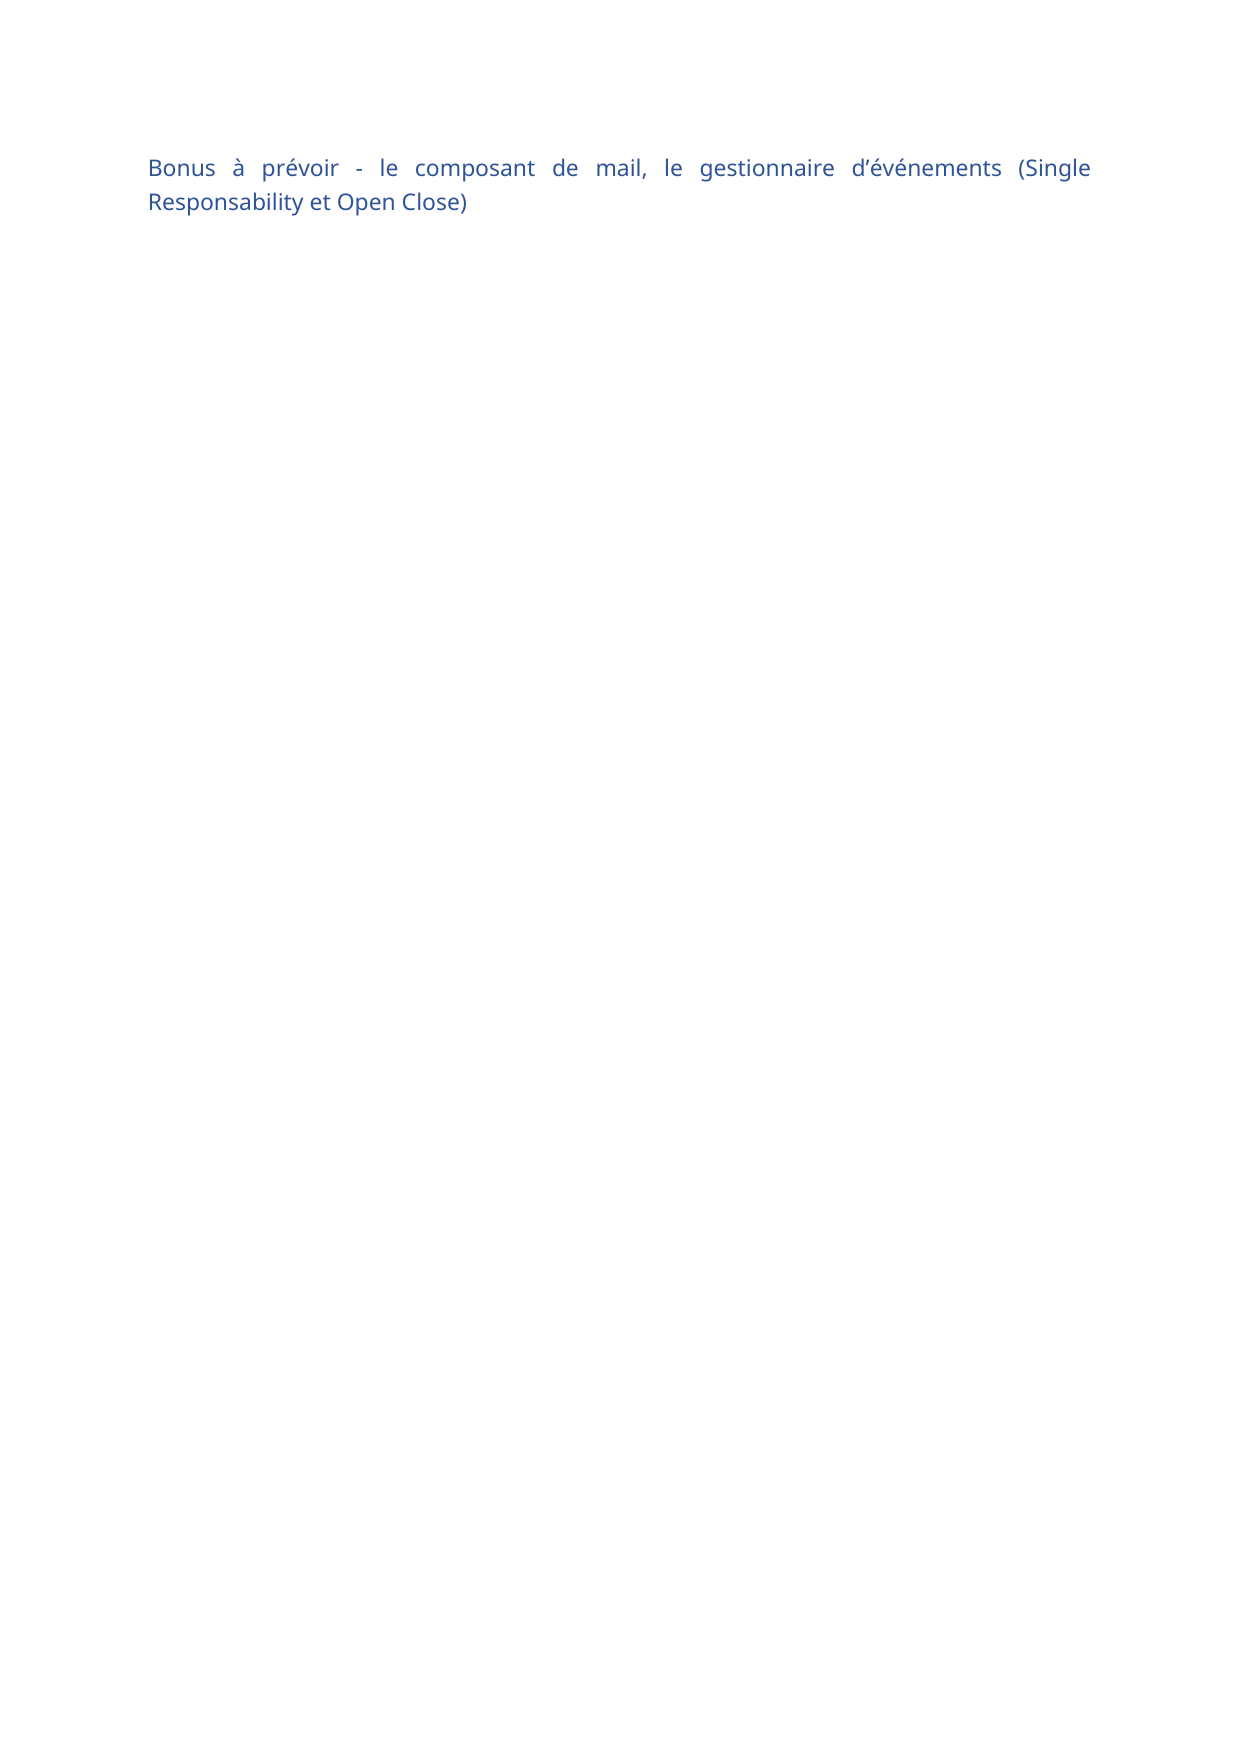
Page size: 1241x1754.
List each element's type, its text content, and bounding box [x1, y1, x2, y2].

subtitle Bonus à prévoir - le composant de mail, le gestionnaire d’événements (Single Responsability et Open Close) [148, 152, 1093, 217]
